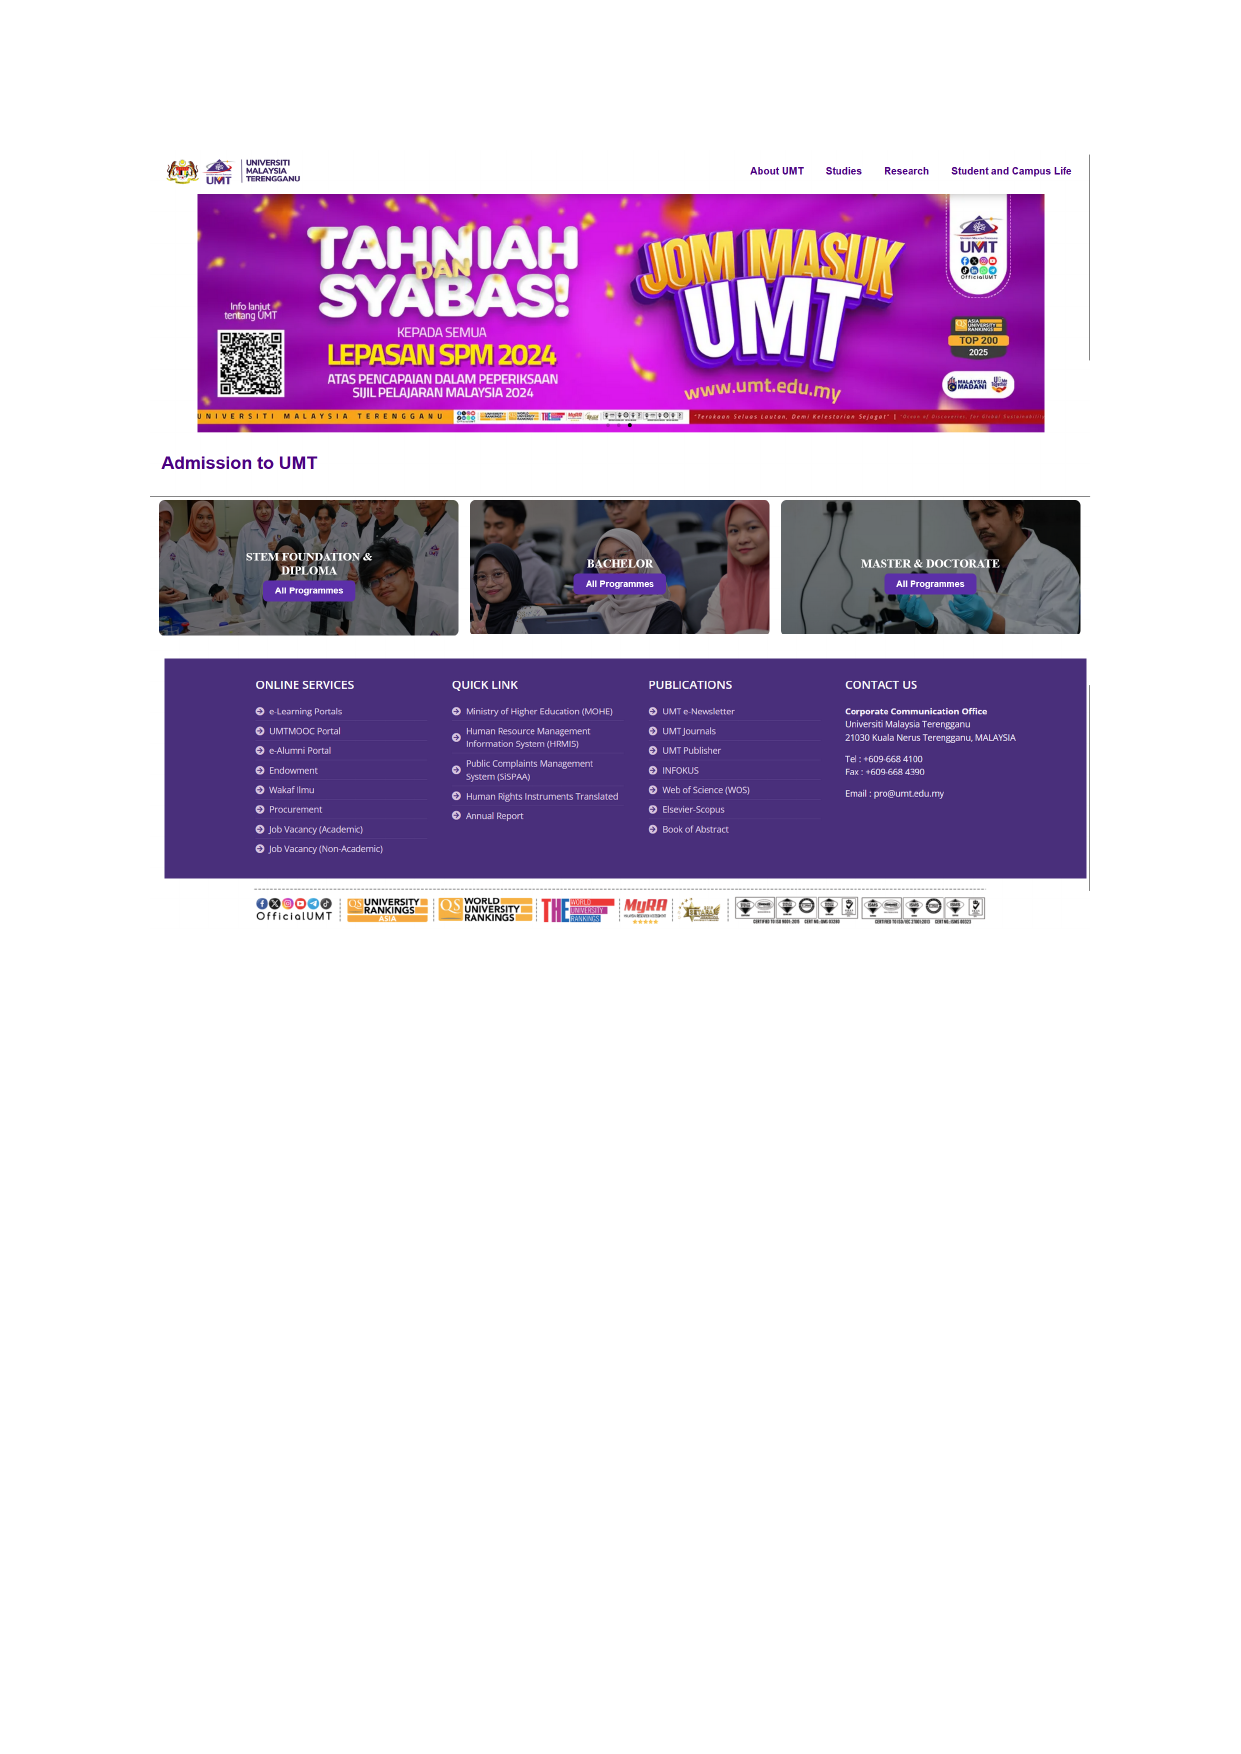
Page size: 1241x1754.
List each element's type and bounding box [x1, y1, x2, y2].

picture [150, 150, 1091, 495]
picture [150, 496, 1091, 929]
